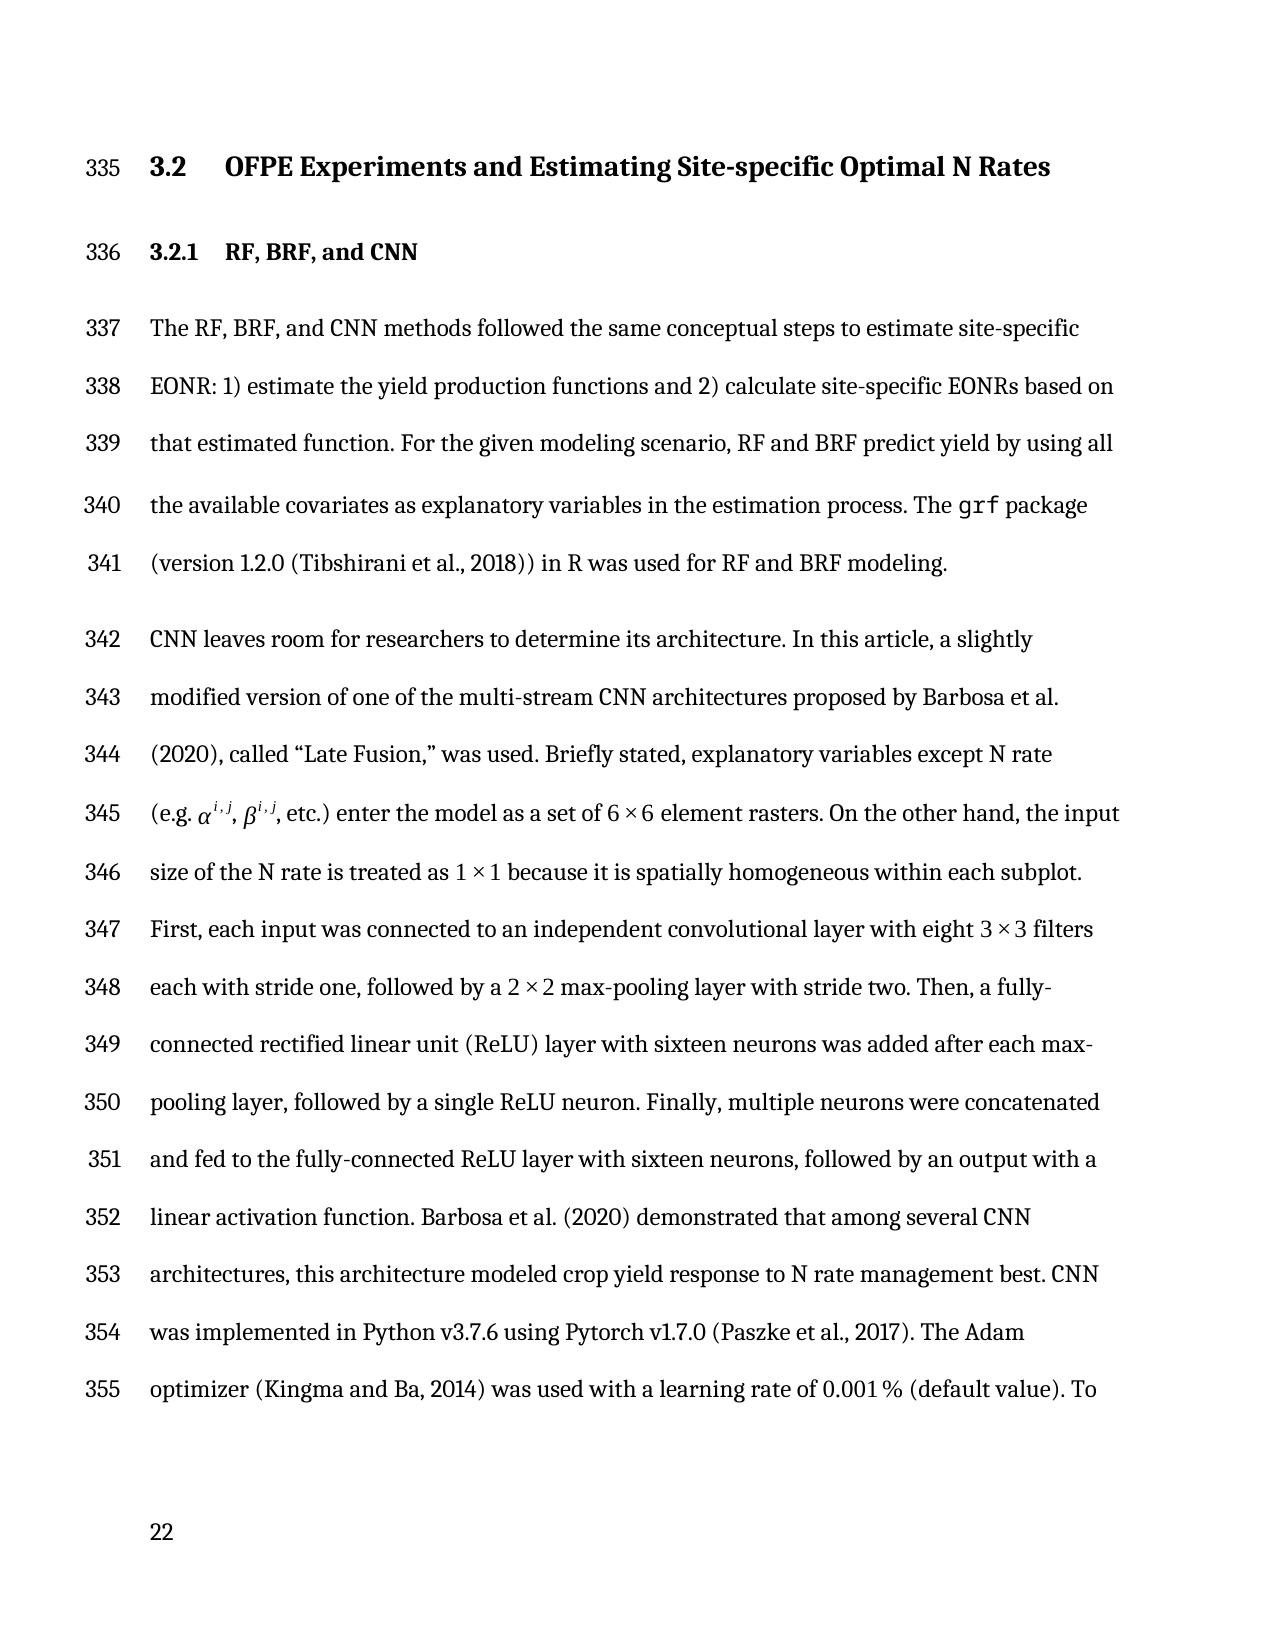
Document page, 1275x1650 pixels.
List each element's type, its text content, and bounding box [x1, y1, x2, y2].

text The RF, BRF, and CNN methods followed the same conceptual steps to estimate site-specific EONR: 1) estimate the yield production functions and 2) calculate site-specific EONRs based on that estimated function. For the given modeling scenario, RF and BRF predict yield by using all the available covariates as explanatory variables in the estimation process. The grf package (version 1.2.0 (Tibshirani et al., 2018)) in R was used for RF and BRF modeling. [150, 314, 1125, 578]
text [150, 625, 1125, 1404]
subtitle 3.2 OFPE Experiments and Estimating Site-specific Optimal N Rates [150, 150, 1125, 183]
subtitle 3.2.1 RF, BRF, and CNN [150, 238, 1125, 267]
